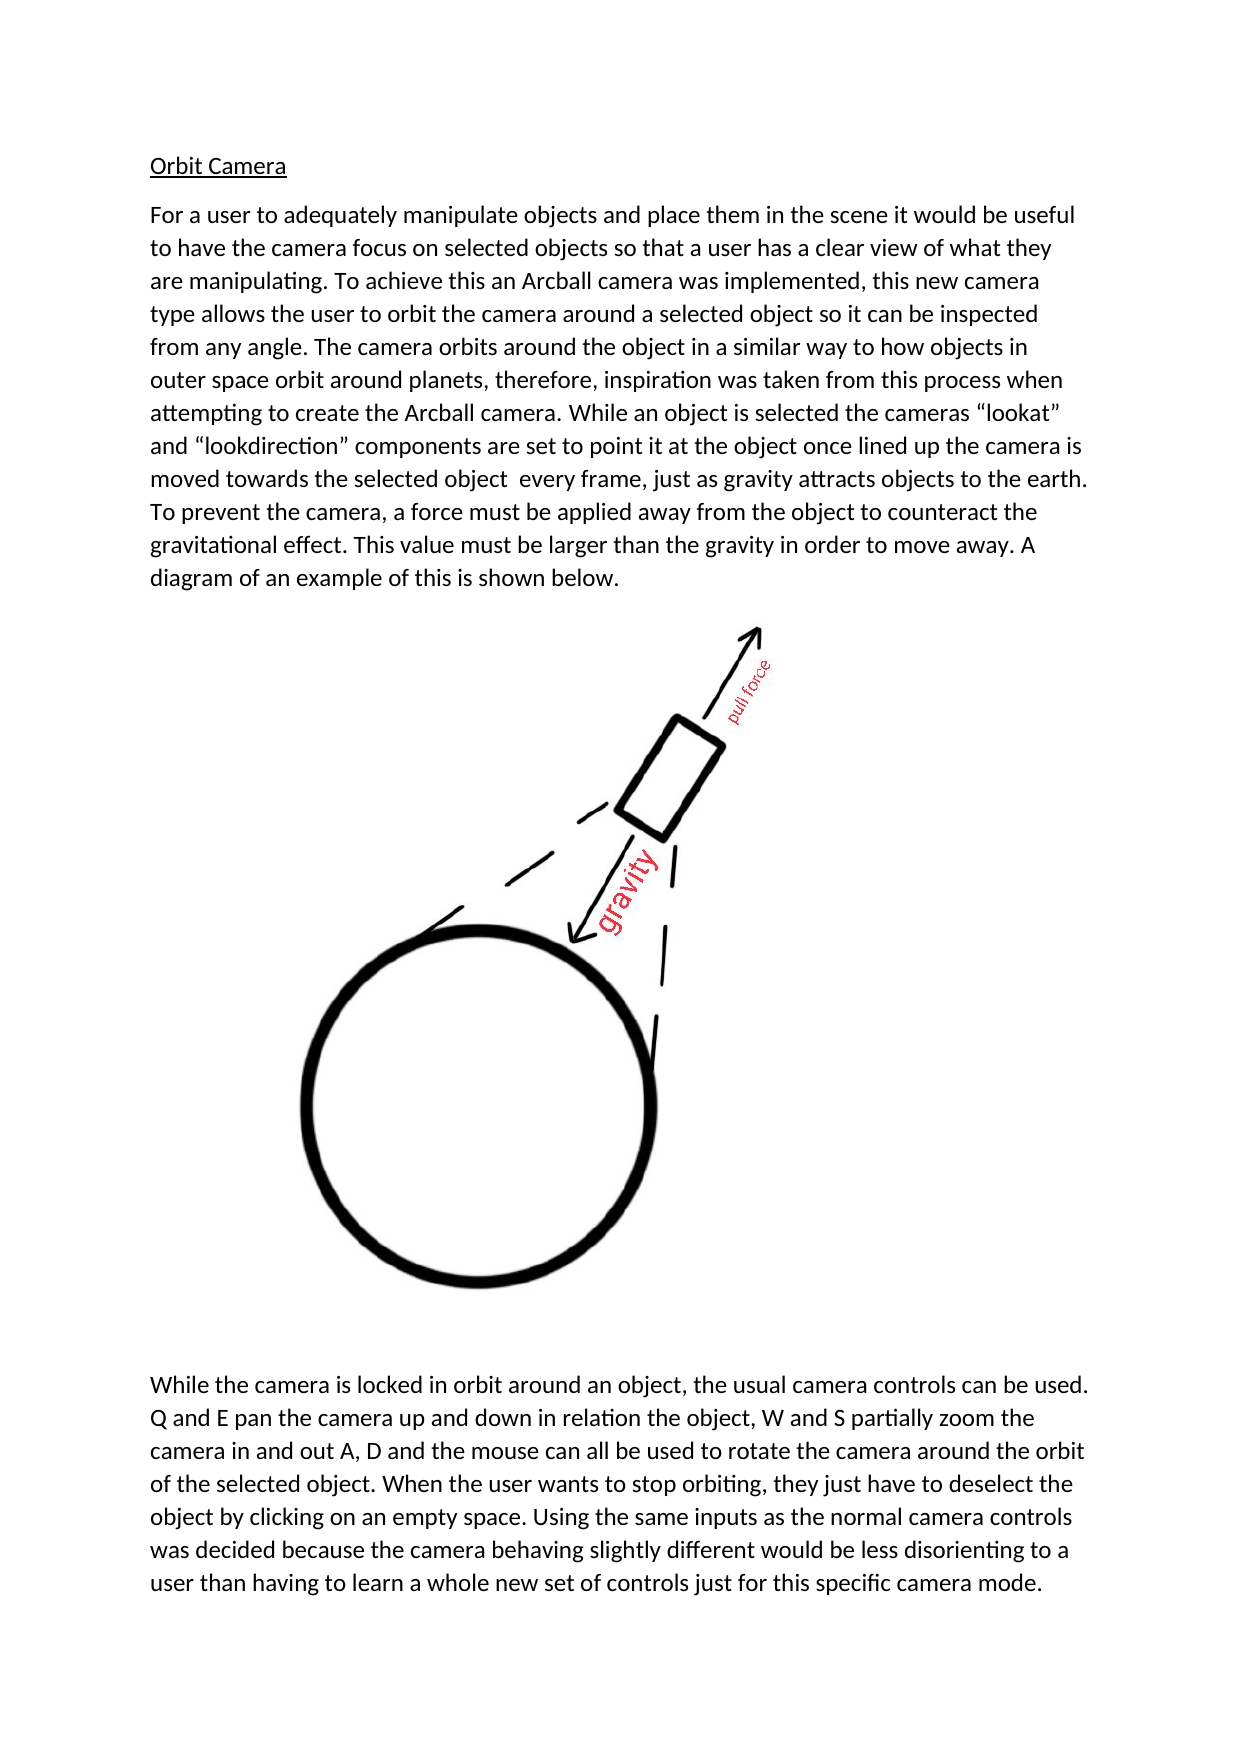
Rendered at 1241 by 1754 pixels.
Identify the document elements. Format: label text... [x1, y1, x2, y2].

text While the camera is locked in orbit around an object, the usual camera controls can be used. Q and E pan the camera up and down in relation the object, W and S partially zoom the camera in and out A, D and the mouse can all be used to rotate the camera around the orbit of the selected object. When the user wants to stop orbiting, they just have to deselect the object by clicking on an empty space. Using the same inputs as the normal camera controls was decided because the camera behaving slightly different would be less disorienting to a user than having to learn a whole new set of controls just for this specific camera mode. [150, 1369, 1090, 1597]
text For a user to adequately manipulate objects and place them in the scene it would be useful to have the camera focus on selected objects so that a user has a clear view of what they are manipulating. To achieve this an Arcball camera was implemented, this new camera type allows the user to orbit the camera around a selected object so it can be inspected from any angle. The camera orbits around the object in a similar way to how objects in outer space orbit around planets, therefore, inspiration was taken from this process when attempting to create the Arcball camera. While an object is selected the cameras “lookat” and “lookdirection” components are set to point it at the object once lined up the camera is moved towards the selected object every frame, just as gravity attracts objects to the earth. To prevent the camera, a force must be applied away from the object to counteract the gravitational effect. This value must be larger than the gravity in order to move away. A diagram of an example of this is shown below. [150, 199, 1090, 592]
picture [150, 611, 834, 1351]
text Orbit Camera [150, 150, 1090, 181]
